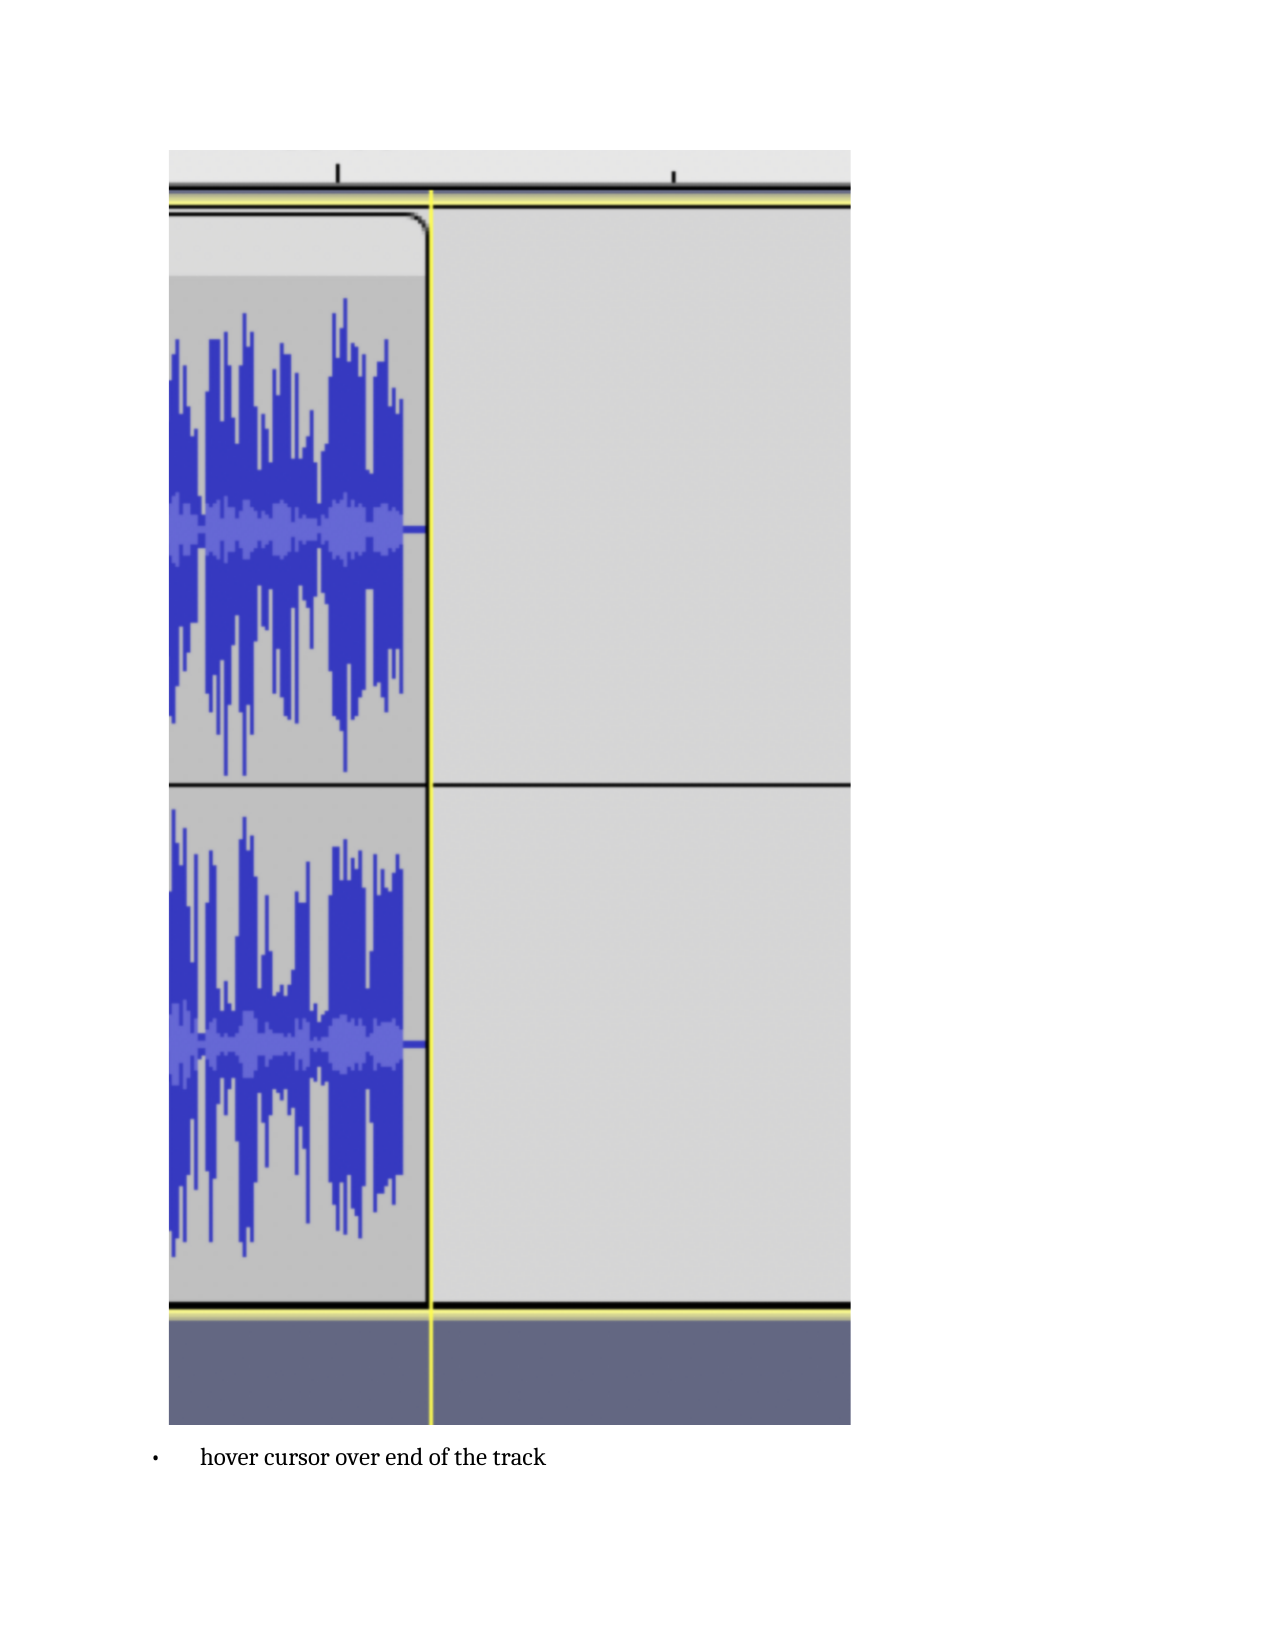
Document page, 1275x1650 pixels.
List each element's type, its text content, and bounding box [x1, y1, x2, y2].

picture [168, 150, 851, 1425]
list hover cursor over end of the track [150, 1443, 1125, 1472]
